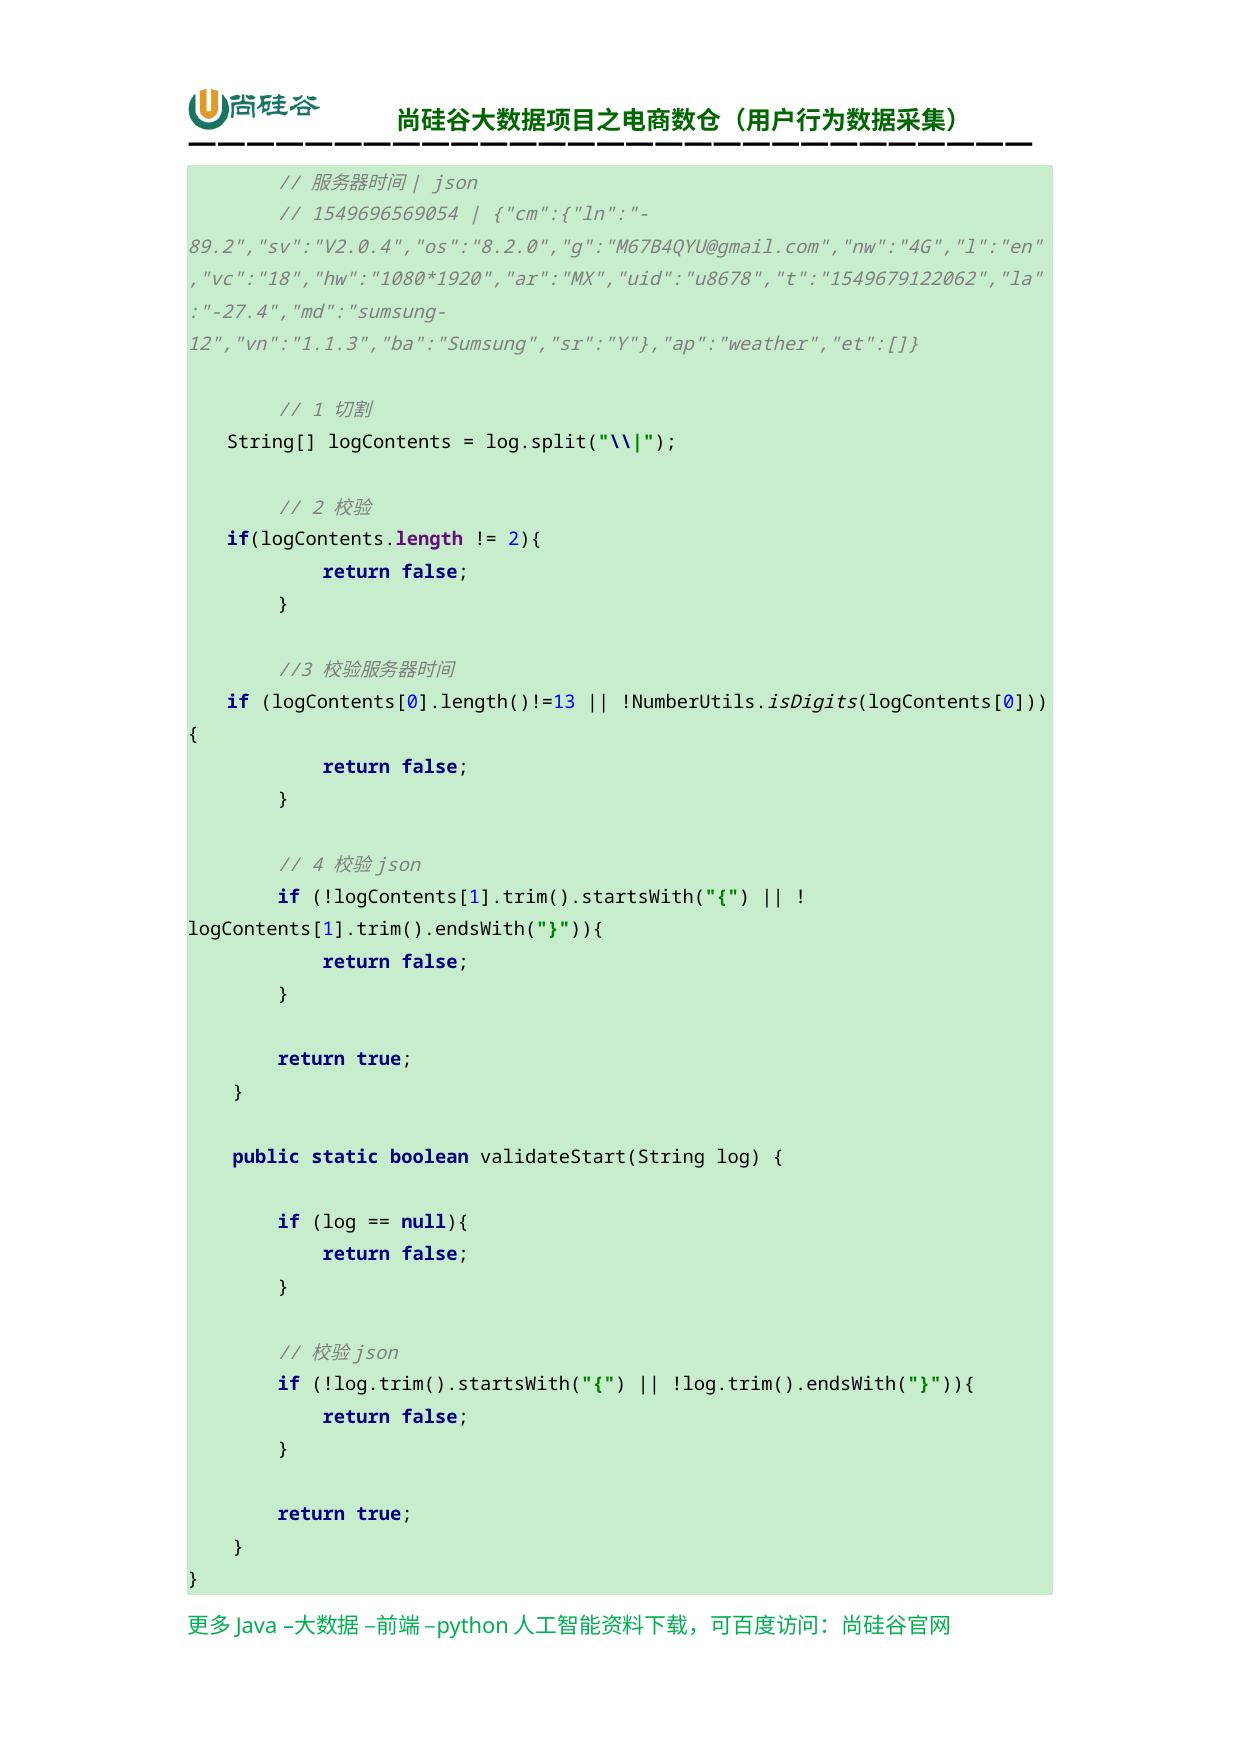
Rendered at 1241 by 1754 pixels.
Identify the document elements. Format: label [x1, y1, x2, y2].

picture [187, 88, 320, 130]
text [187, 165, 1053, 1595]
